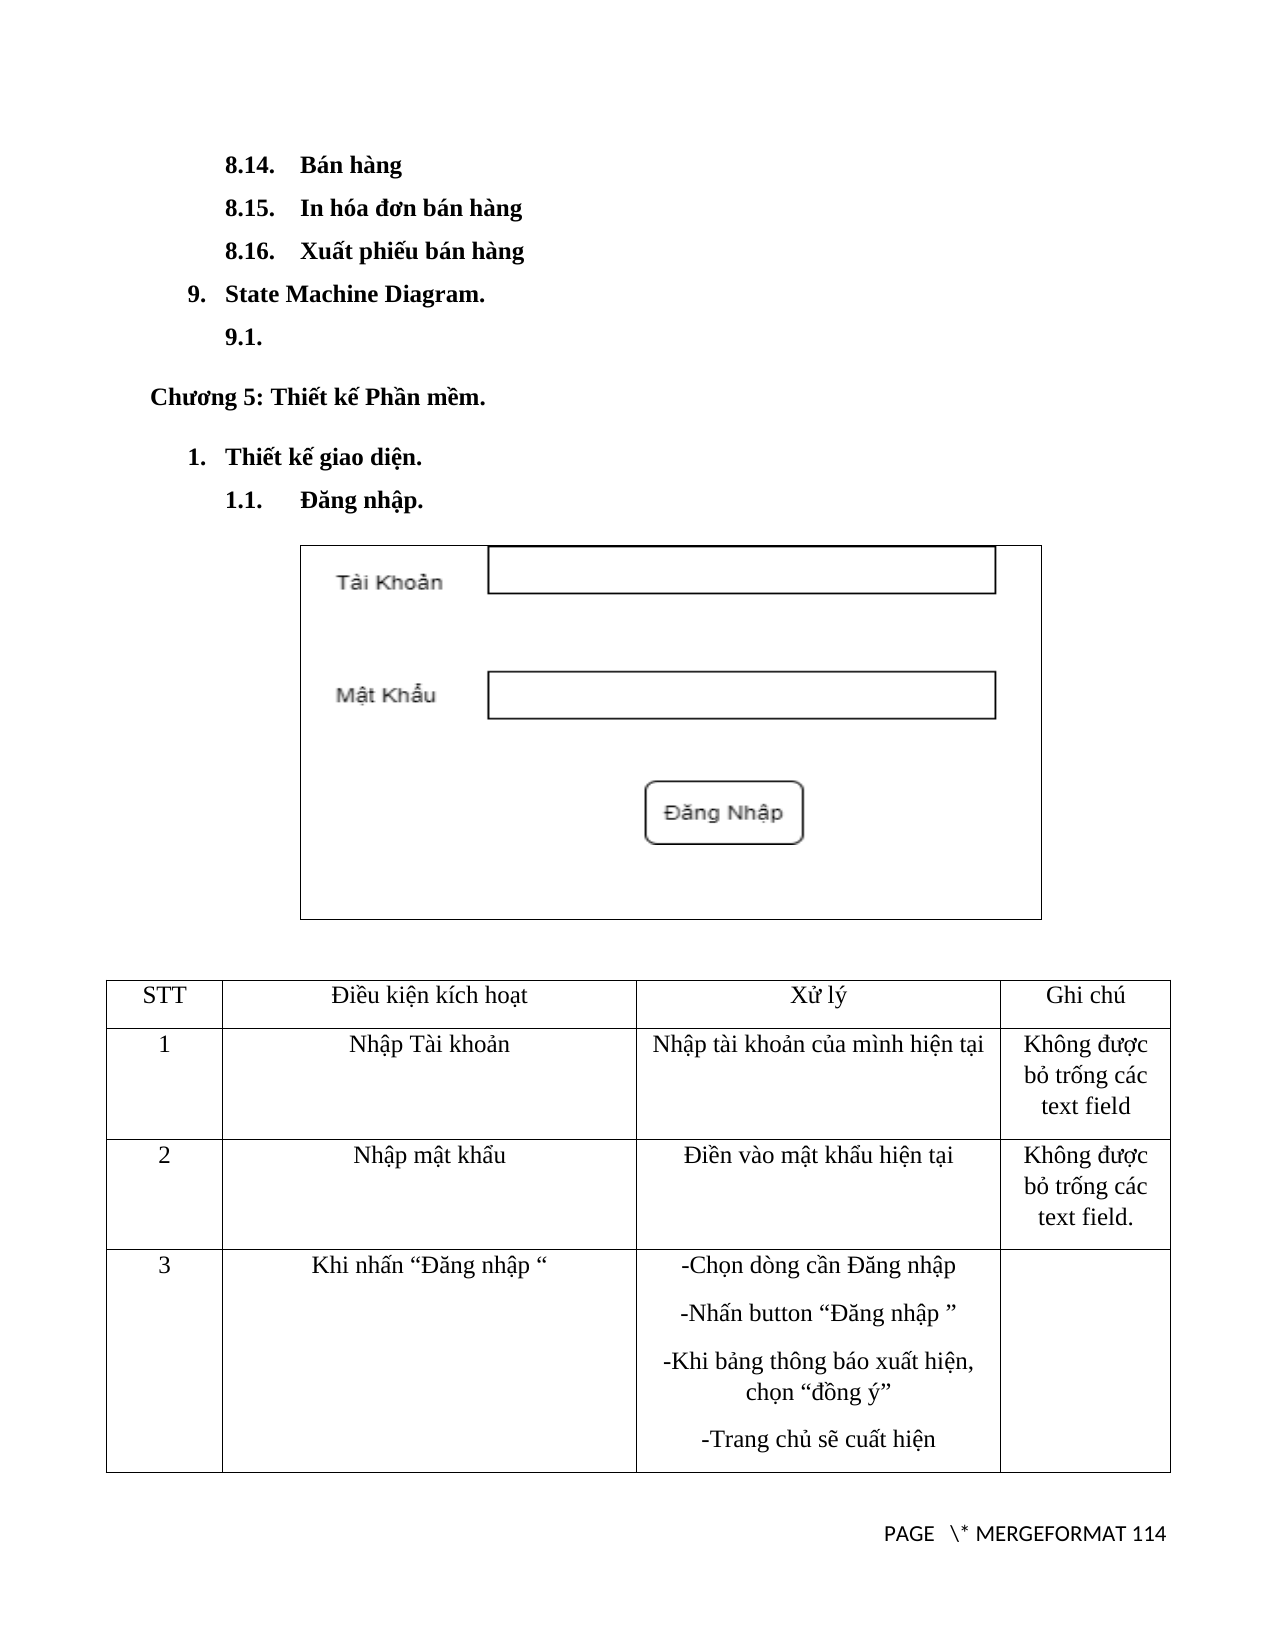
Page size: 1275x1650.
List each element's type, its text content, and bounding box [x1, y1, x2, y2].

table_header Điều kiện kích hoạt [223, 981, 636, 1028]
list State Machine Diagram. [187, 279, 1167, 308]
table_cell Nhập Tài khoản [223, 1029, 636, 1139]
list Đăng nhập. [225, 485, 1167, 514]
table_header STT [107, 981, 222, 1028]
table_header Ghi chú [1001, 981, 1170, 1028]
picture [311, 546, 997, 845]
list Thiết kế giao diện. [187, 442, 1167, 471]
table_header [301, 546, 1041, 919]
table_cell 1 [107, 1029, 222, 1139]
text Chương 5: Thiết kế Phần mềm. [150, 382, 1167, 411]
table_cell -Chọn dòng cần Đăng nhập -Nhấn button “Đăng nhập ” -Khi bảng thông báo xuất hiện, chọn “đồng ý” -Trang chủ sẽ cuất hiện [637, 1250, 1000, 1472]
table_cell Khi nhấn “Đăng nhập “ [223, 1250, 636, 1472]
table_cell 3 [107, 1250, 222, 1472]
table_cell Không được bỏ trống các text field. [1001, 1140, 1170, 1249]
table_header Xử lý [637, 981, 1000, 1028]
table_cell Điền vào mật khẩu hiện tại [637, 1140, 1000, 1249]
table_cell Không được bỏ trống các text field [1001, 1029, 1170, 1139]
table_cell Nhập mật khẩu [223, 1140, 636, 1249]
list In hóa đơn bán hàng [225, 193, 1167, 222]
table_cell Nhập tài khoản của mình hiện tại [637, 1029, 1000, 1139]
list Bán hàng [225, 150, 1167, 179]
table_cell [1001, 1250, 1170, 1472]
list Xuất phiếu bán hàng [225, 236, 1167, 265]
table_cell 2 [107, 1140, 222, 1249]
